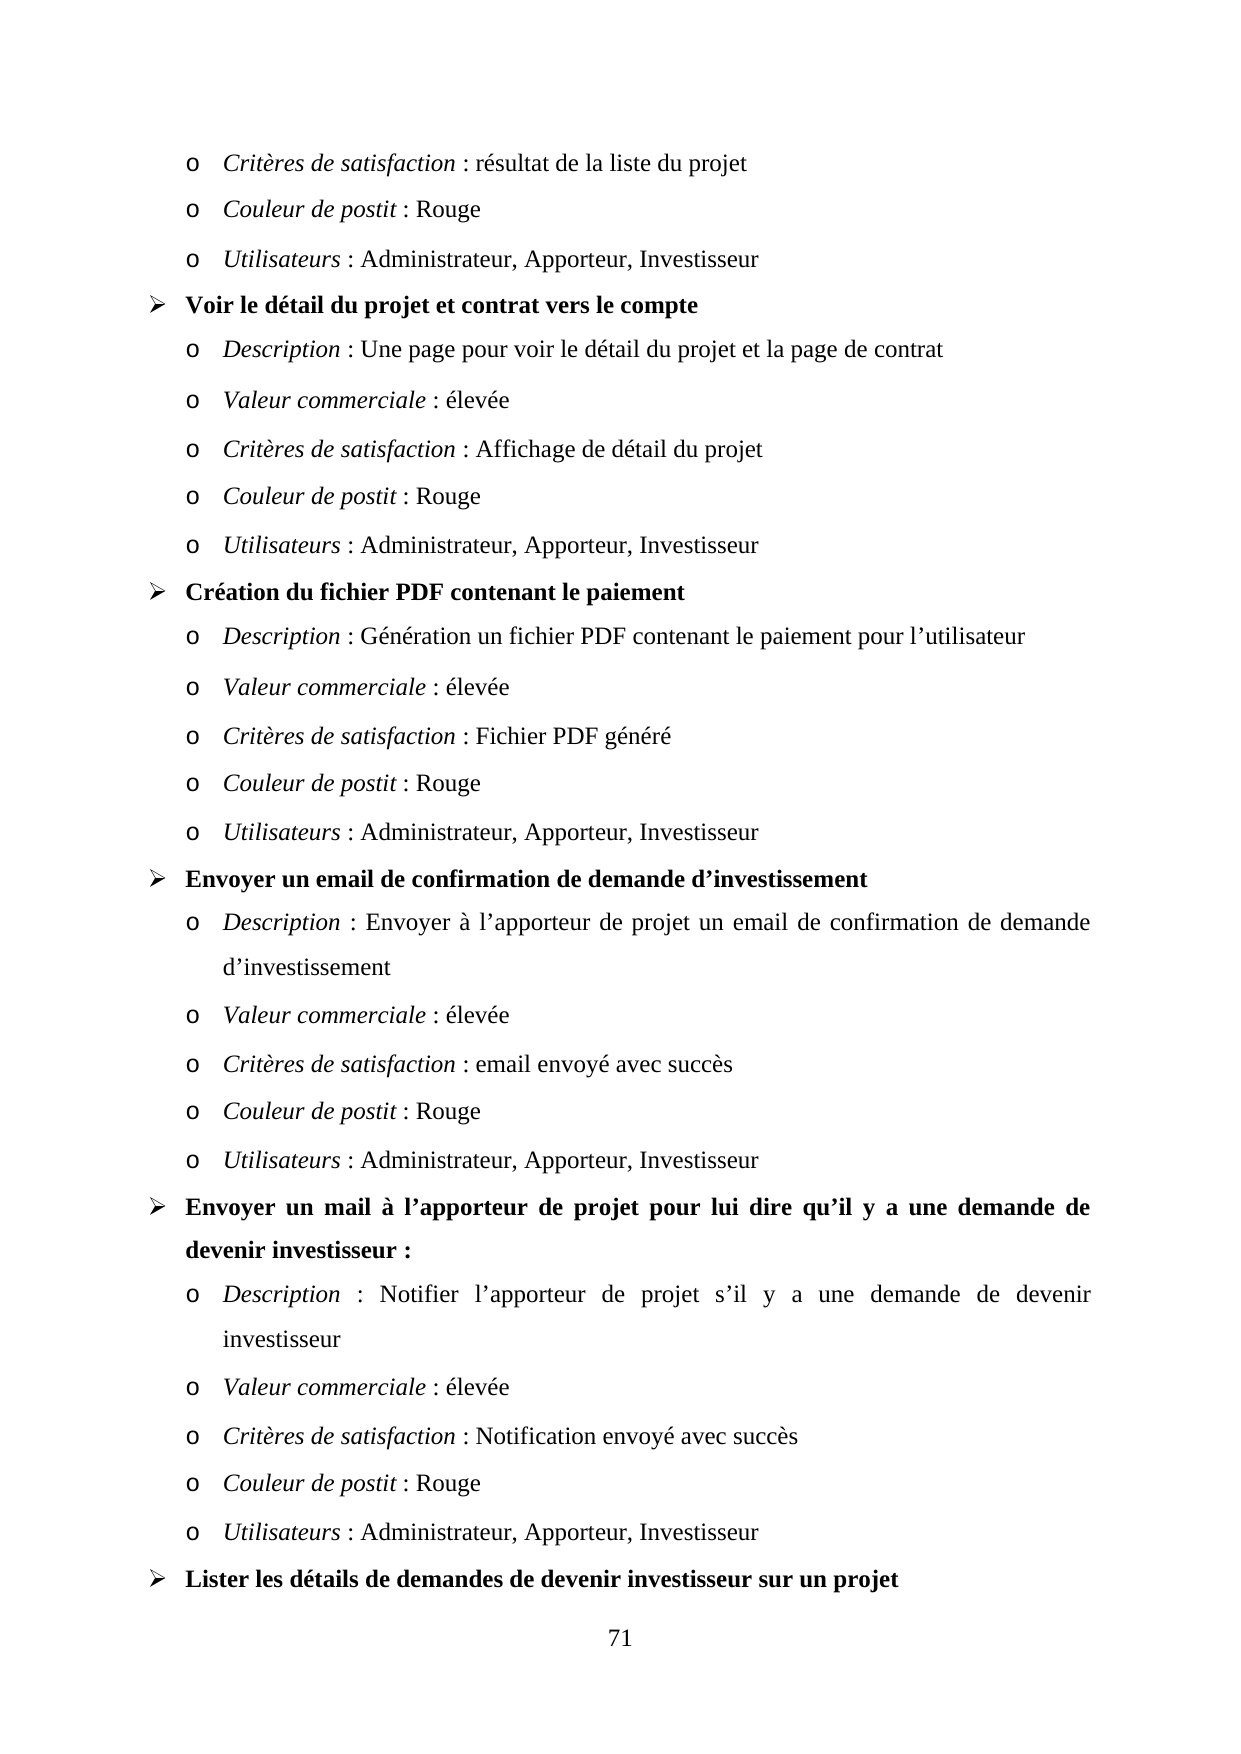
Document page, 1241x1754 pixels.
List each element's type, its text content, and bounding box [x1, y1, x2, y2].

list Utilisateurs : Administrateur, Apporteur, Investisseur [185, 1517, 1091, 1548]
list Utilisateurs : Administrateur, Apporteur, Investisseur [185, 817, 1091, 848]
list Utilisateurs : Administrateur, Apporteur, Investisseur [185, 1146, 1091, 1176]
list Critères de satisfaction : email envoyé avec succès [185, 1049, 1091, 1080]
list Description : Une page pour voir le détail du projet et la page de contrat [185, 334, 1091, 365]
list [185, 244, 1091, 274]
list Envoyer un mail à l’apporteur de projet pour lui dire qu’il y a une demande de devenir investisseur : [148, 1192, 1092, 1264]
list Critères de satisfaction : résultat de la liste du projet [185, 148, 1091, 178]
list Valeur commerciale : élevée [185, 672, 1091, 702]
list Valeur commerciale : élevée [185, 1372, 1091, 1403]
list Voir le détail du projet et contrat vers le compte [148, 291, 1092, 319]
list Valeur commerciale : élevée [185, 1000, 1091, 1031]
list Description : Notifier l’apporteur de projet s’il y a une demande de devenir investisseur [185, 1279, 1091, 1353]
list Description : Génération un fichier PDF contenant le paiement pour l’utilisateur [185, 621, 1091, 652]
list Critères de satisfaction : Notification envoyé avec succès [185, 1421, 1091, 1452]
list Description : Envoyer à l’apporteur de projet un email de confirmation de demande d’investissement [185, 907, 1091, 981]
list Couleur de postit : Rouge [185, 1096, 1091, 1127]
list Couleur de postit : Rouge [185, 768, 1091, 798]
list Couleur de postit : Rouge [185, 481, 1091, 512]
list Création du fichier PDF contenant le paiement [148, 577, 1092, 606]
list Lister les détails de demandes de devenir investisseur sur un projet [148, 1564, 1092, 1593]
list Utilisateurs : Administrateur, Apporteur, Investisseur [185, 530, 1091, 561]
list Critères de satisfaction : Affichage de détail du projet [185, 434, 1091, 465]
list Couleur de postit : Rouge [185, 1468, 1091, 1499]
list Couleur de postit : Rouge [185, 194, 1091, 225]
list Critères de satisfaction : Fichier PDF généré [185, 721, 1091, 752]
list Envoyer un email de confirmation de demande d’investissement [148, 864, 1092, 892]
list Valeur commerciale : élevée [185, 385, 1091, 416]
